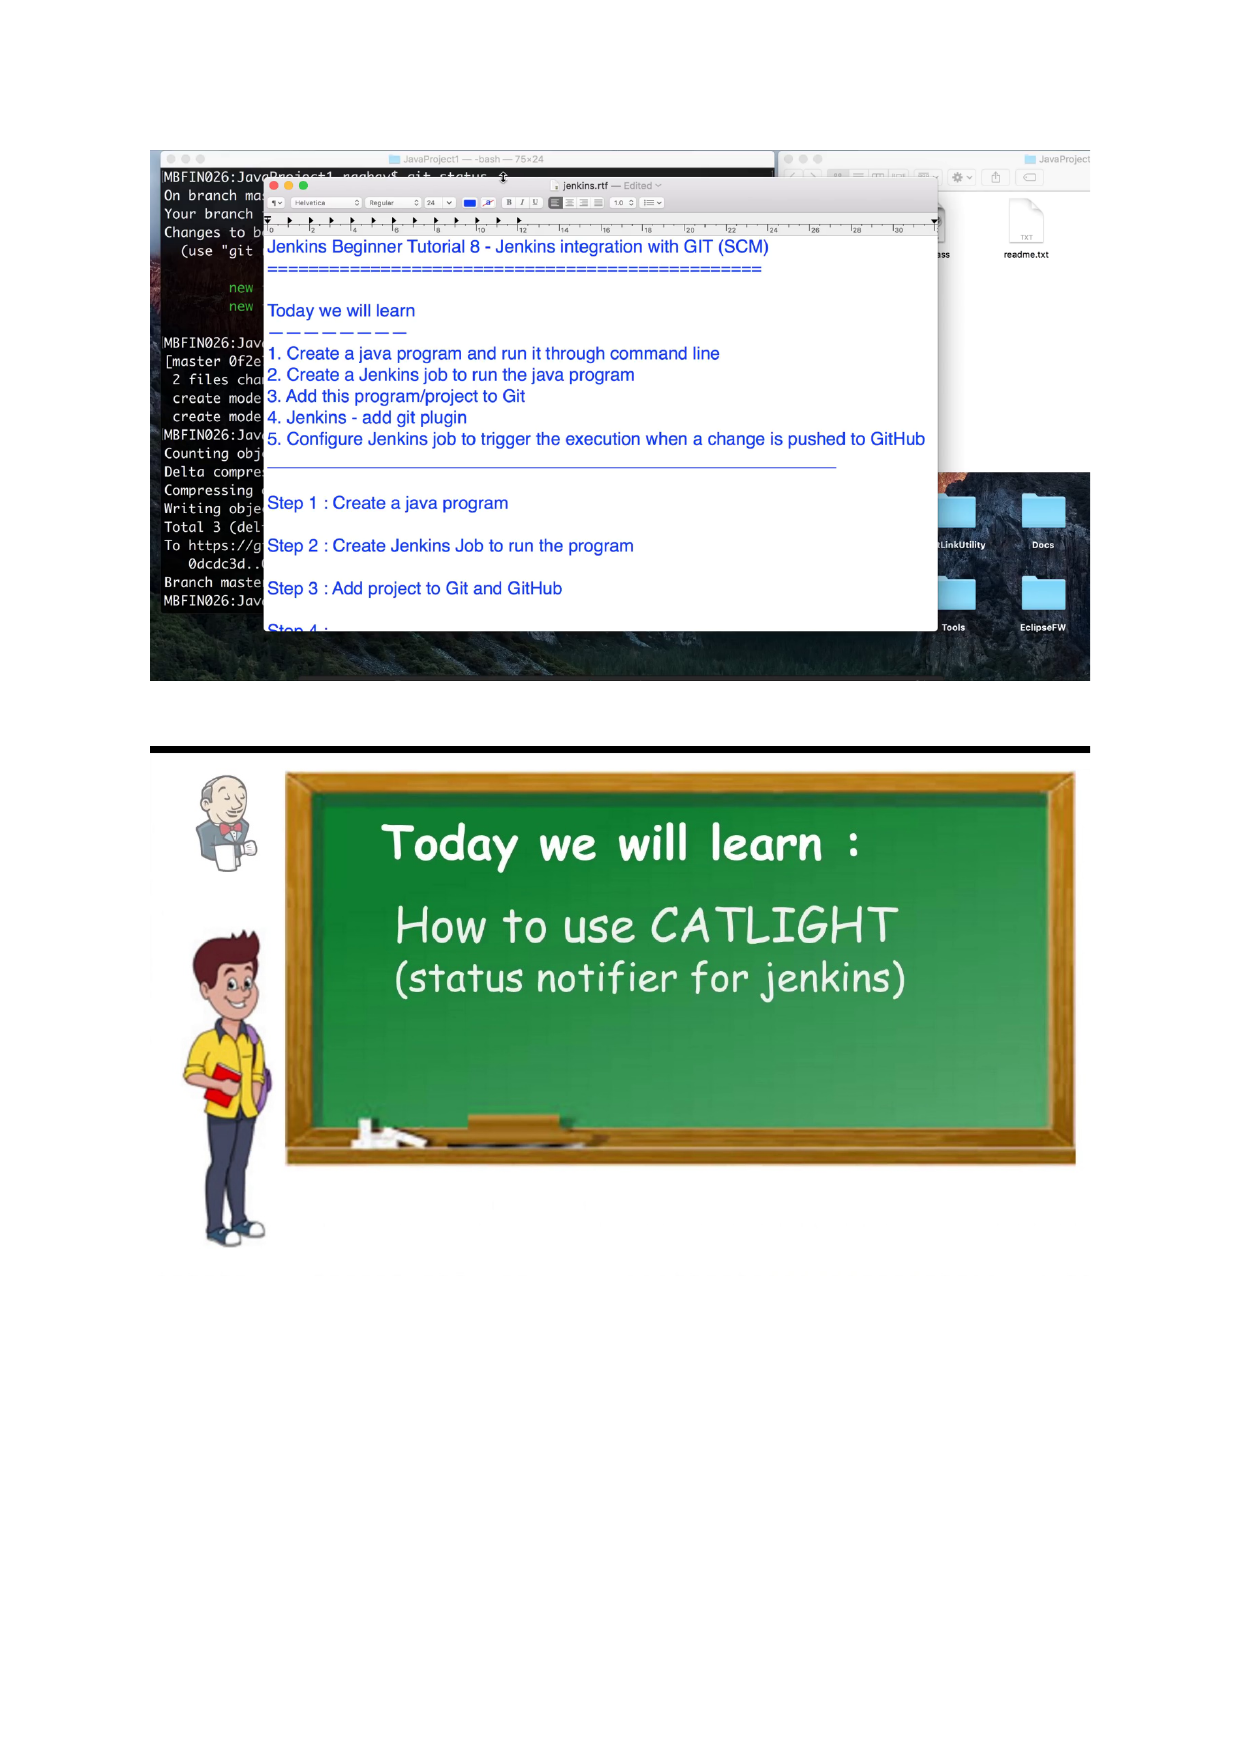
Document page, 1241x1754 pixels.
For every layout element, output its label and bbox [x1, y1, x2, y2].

picture [150, 746, 1091, 1276]
picture [150, 150, 1091, 681]
